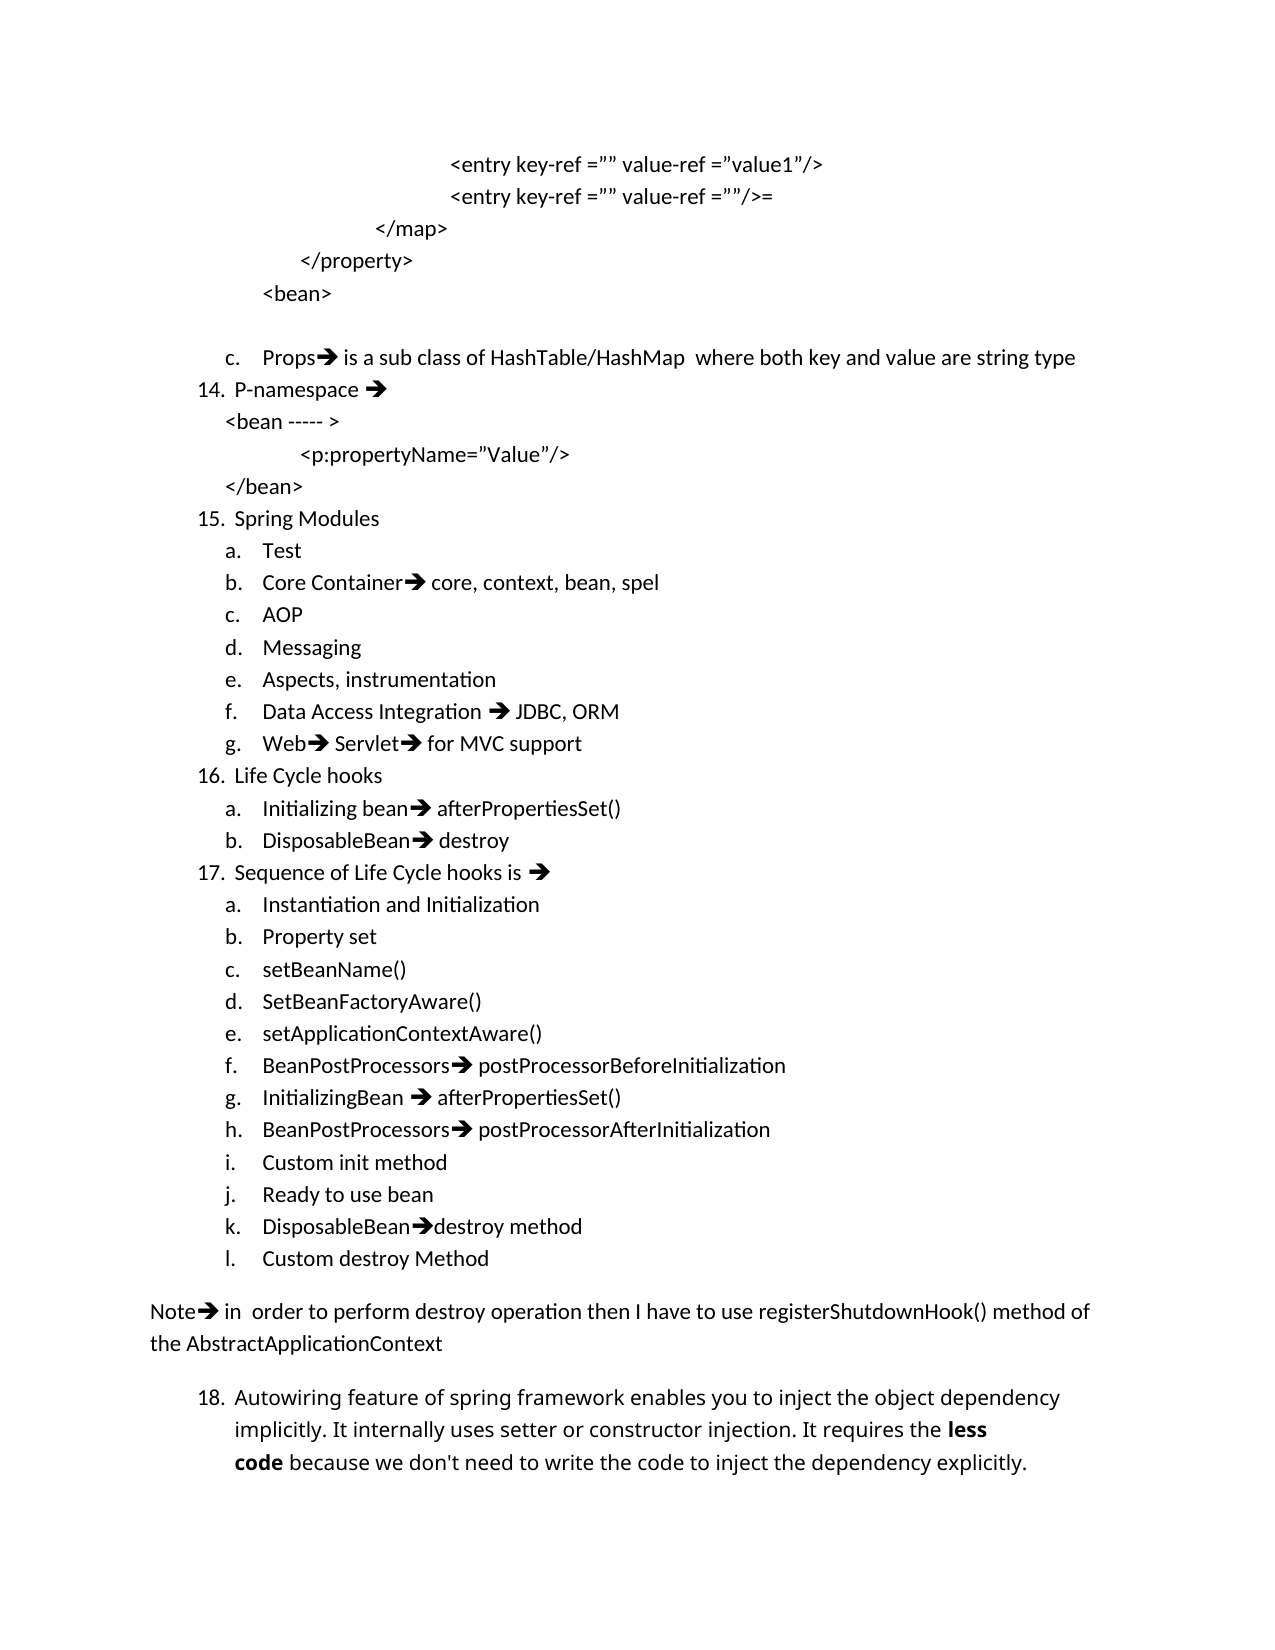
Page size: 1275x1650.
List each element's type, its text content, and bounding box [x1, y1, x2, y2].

list </bean> [225, 472, 1125, 500]
list Autowiring feature of spring framework enables you to inject the object dependency implicitly. It internally uses setter or constructor injection. It requires the less code because we don't need to write the code to inject the dependency explicitly. [197, 1383, 1125, 1476]
list Life Cycle hooks [197, 762, 1125, 789]
list <bean ----- > [225, 407, 1125, 436]
list <entry key-ref =”” value-ref =”value1”/> [262, 150, 1125, 178]
list Core Container core, context, bean, spel [225, 568, 1125, 596]
list Web Servlet for MVC support [225, 729, 1125, 757]
list Instantiation and Initialization [225, 890, 1125, 918]
list BeanPostProcessors postProcessorBeforeInitialization [225, 1051, 1125, 1079]
list setBeanName() [225, 955, 1125, 983]
list DisposableBean destroy [225, 826, 1125, 854]
list </map> [262, 214, 1125, 242]
list Test [225, 536, 1125, 564]
list InitializingBean afterPropertiesSet() [225, 1083, 1125, 1111]
list Messaging [225, 633, 1125, 661]
list <bean> [262, 279, 1125, 307]
list Aspects, instrumentation [225, 665, 1125, 693]
list SetBeanFactoryAware() [225, 987, 1125, 1015]
list Custom destroy Method [225, 1244, 1125, 1272]
list <p:propertyName=”Value”/> [225, 440, 1125, 468]
list Initializing bean afterPropertiesSet() [225, 794, 1125, 822]
list BeanPostProcessors postProcessorAfterInitialization [225, 1116, 1125, 1144]
text Note in order to perform destroy operation then I have to use registerShutdownHook() method of the AbstractApplicationContext [150, 1297, 1125, 1358]
list </property> [262, 247, 1125, 274]
list AOP [225, 601, 1125, 629]
list setApplicationContextAware() [225, 1019, 1125, 1047]
list <entry key-ref =”” value-ref =””/>= [412, 182, 1125, 210]
list Props is a sub class of HashTable/HashMap where both key and value are string type [225, 343, 1125, 371]
list Data Access Integration JDBC, ORM [225, 697, 1125, 725]
list DisposableBeandestroy method [225, 1212, 1125, 1240]
list Spring Modules [197, 504, 1125, 532]
list Property set [225, 922, 1125, 951]
list Custom init method [225, 1148, 1125, 1176]
list P-namespace [197, 375, 1125, 403]
list Ready to use bean [225, 1180, 1125, 1208]
list Sequence of Life Cycle hooks is [197, 858, 1125, 886]
